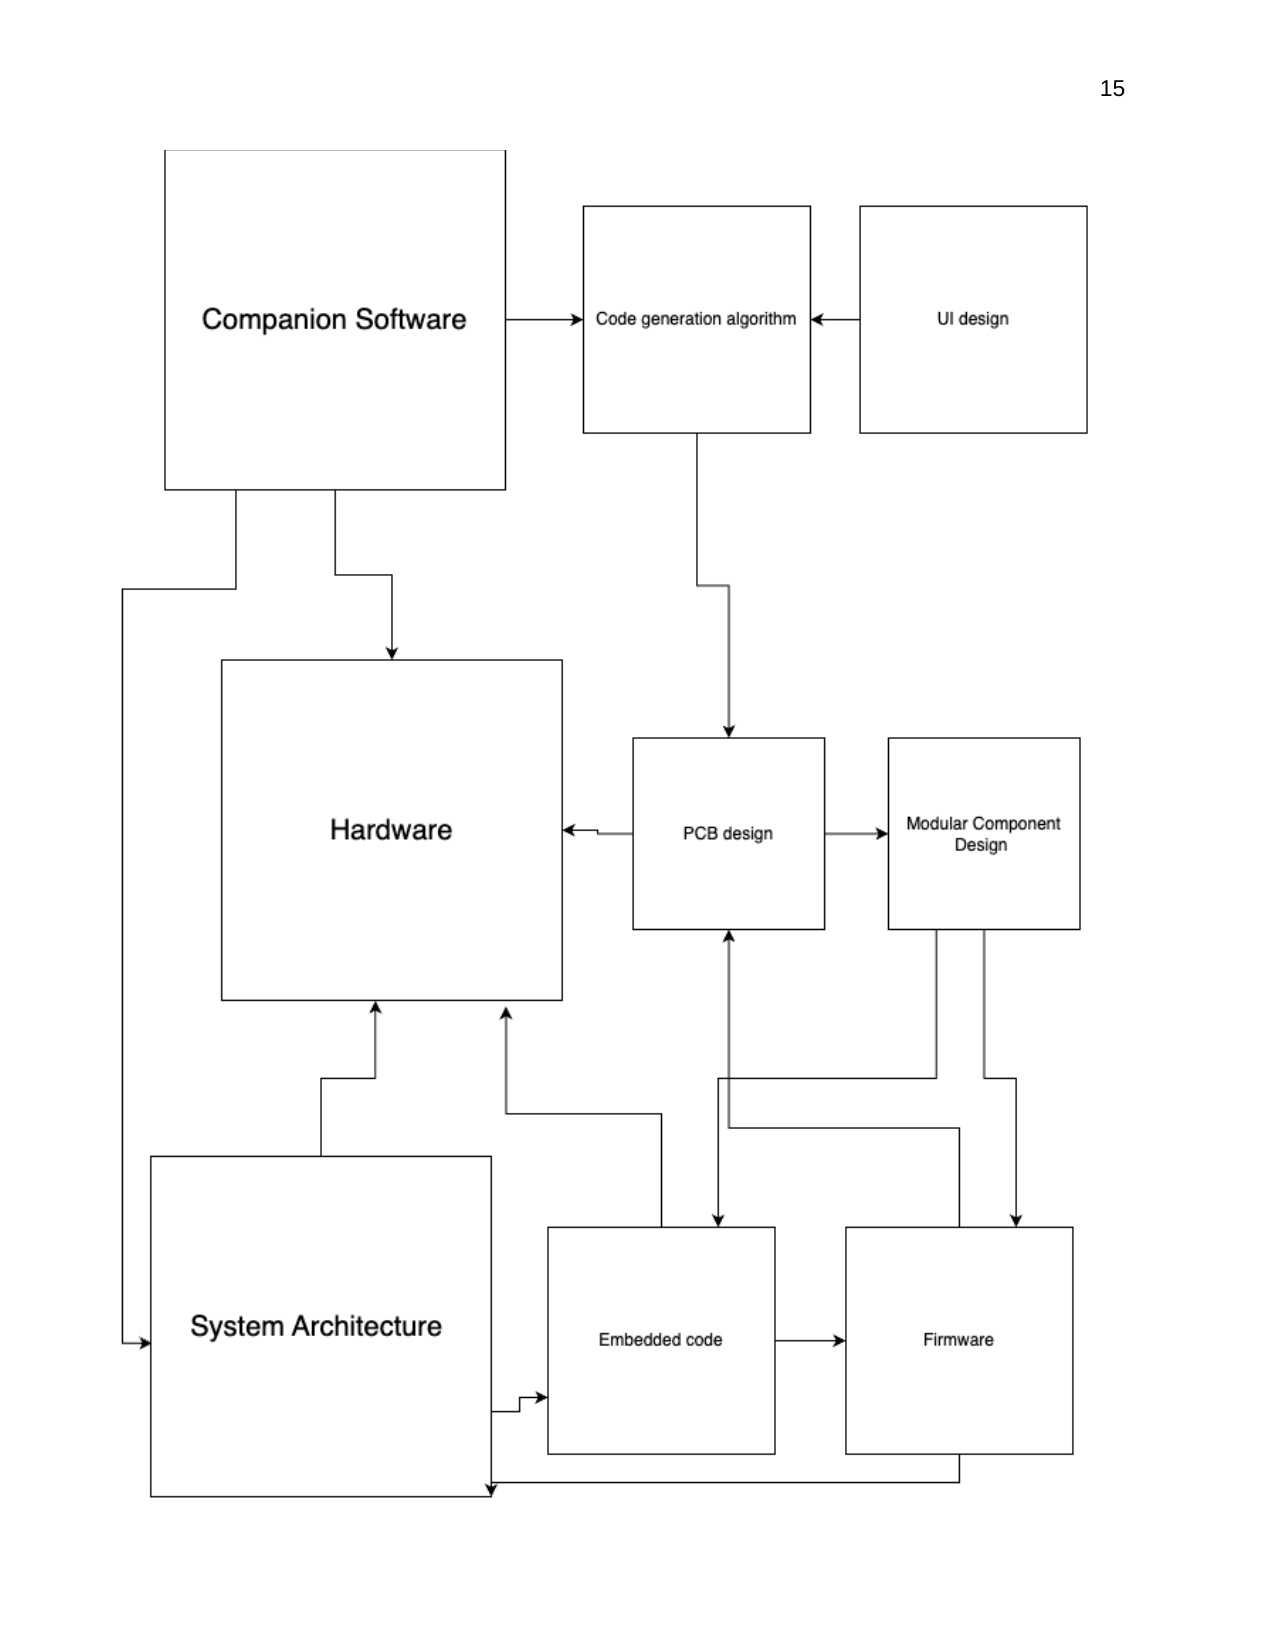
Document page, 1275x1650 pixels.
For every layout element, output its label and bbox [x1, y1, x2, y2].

picture [112, 150, 1088, 1501]
